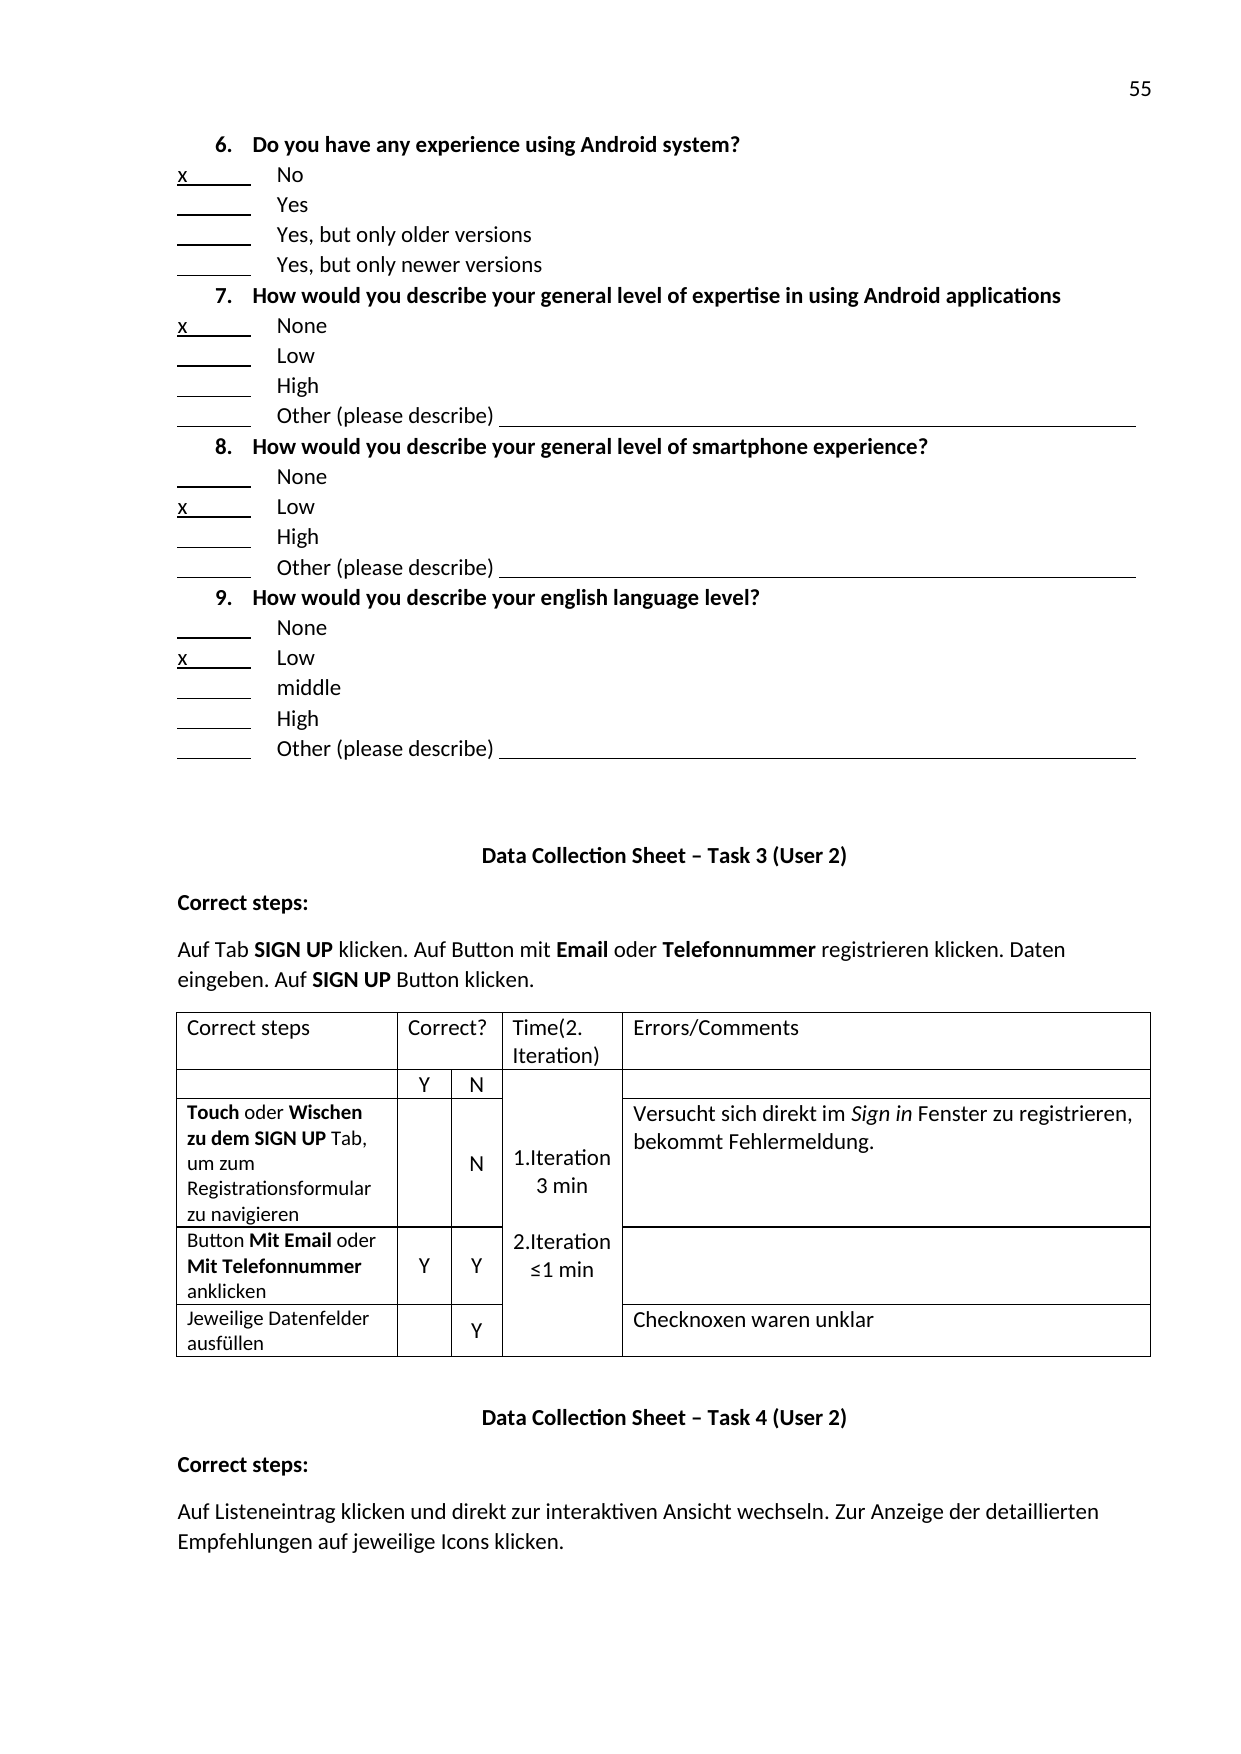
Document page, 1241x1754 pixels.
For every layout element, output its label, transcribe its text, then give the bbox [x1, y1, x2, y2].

text middle [177, 673, 1152, 702]
text x No [177, 160, 1152, 188]
table_cell [398, 1099, 451, 1226]
table_cell N [452, 1070, 502, 1098]
table_cell [623, 1070, 1150, 1098]
text x Low [177, 492, 1152, 520]
table_cell Y [398, 1228, 451, 1304]
table_cell Y [398, 1070, 451, 1098]
table_cell 1.Iteration 3 min 2.Iteration ≤1 min [503, 1070, 622, 1356]
table_header Time(2. Iteration) [503, 1013, 622, 1069]
text Yes [177, 190, 1152, 218]
text Data Collection Sheet – Task 4 (User 2) [177, 1403, 1152, 1431]
text Other (please describe) [177, 402, 1152, 430]
table_cell N [452, 1099, 502, 1226]
list How would you describe your general level of smartphone experience? [215, 432, 1152, 460]
table_cell [398, 1305, 451, 1356]
text Data Collection Sheet – Task 3 (User 2) [177, 841, 1152, 869]
text None [177, 613, 1152, 641]
table_cell Jeweilige Datenfelder ausfüllen [177, 1305, 397, 1356]
table_cell [177, 1070, 397, 1098]
text Correct steps: [177, 888, 1152, 916]
table_cell Button Mit Email oder Mit Telefonnummer anklicken [177, 1228, 397, 1304]
list How would you describe your english language level? [215, 583, 1152, 611]
table_cell Checknoxen waren unklar [623, 1305, 1150, 1356]
table_header Correct steps [177, 1013, 397, 1069]
table_cell Y [452, 1305, 502, 1356]
table_header Errors/Comments [623, 1013, 1150, 1069]
table_header Correct? [398, 1013, 502, 1069]
list How would you describe your general level of expertise in using Android applications [215, 281, 1152, 309]
text x None [177, 311, 1152, 339]
text Yes, but only older versions [177, 220, 1152, 248]
text Yes, but only newer versions [177, 251, 1152, 279]
text High [177, 371, 1152, 399]
table_cell Touch oder Wischen zu dem SIGN UP Tab, um zum Registrationsformular zu navigieren [177, 1099, 397, 1226]
table_cell [623, 1228, 1150, 1304]
text High [177, 704, 1152, 732]
table_cell Versucht sich direkt im Sign in Fenster zu registrieren, bekommt Fehlermeldung. [623, 1099, 1150, 1226]
table_cell Y [452, 1228, 502, 1304]
text None [177, 462, 1152, 490]
list Do you have any experience using Android system? [215, 130, 1152, 158]
text Correct steps: [177, 1450, 1152, 1478]
text Low [177, 341, 1152, 369]
text High [177, 522, 1152, 551]
text Other (please describe) [177, 734, 1152, 762]
text Auf Listeneintrag klicken und direkt zur interaktiven Ansicht wechseln. Zur Anzeige der detaillierten Empfehlungen auf jeweilige Icons klicken. [177, 1497, 1152, 1555]
text Auf Tab SIGN UP klicken. Auf Button mit Email oder Telefonnummer registrieren klicken. Daten eingeben. Auf SIGN UP Button klicken. [177, 935, 1152, 993]
text x Low [177, 643, 1152, 671]
text Other (please describe) [177, 553, 1152, 581]
